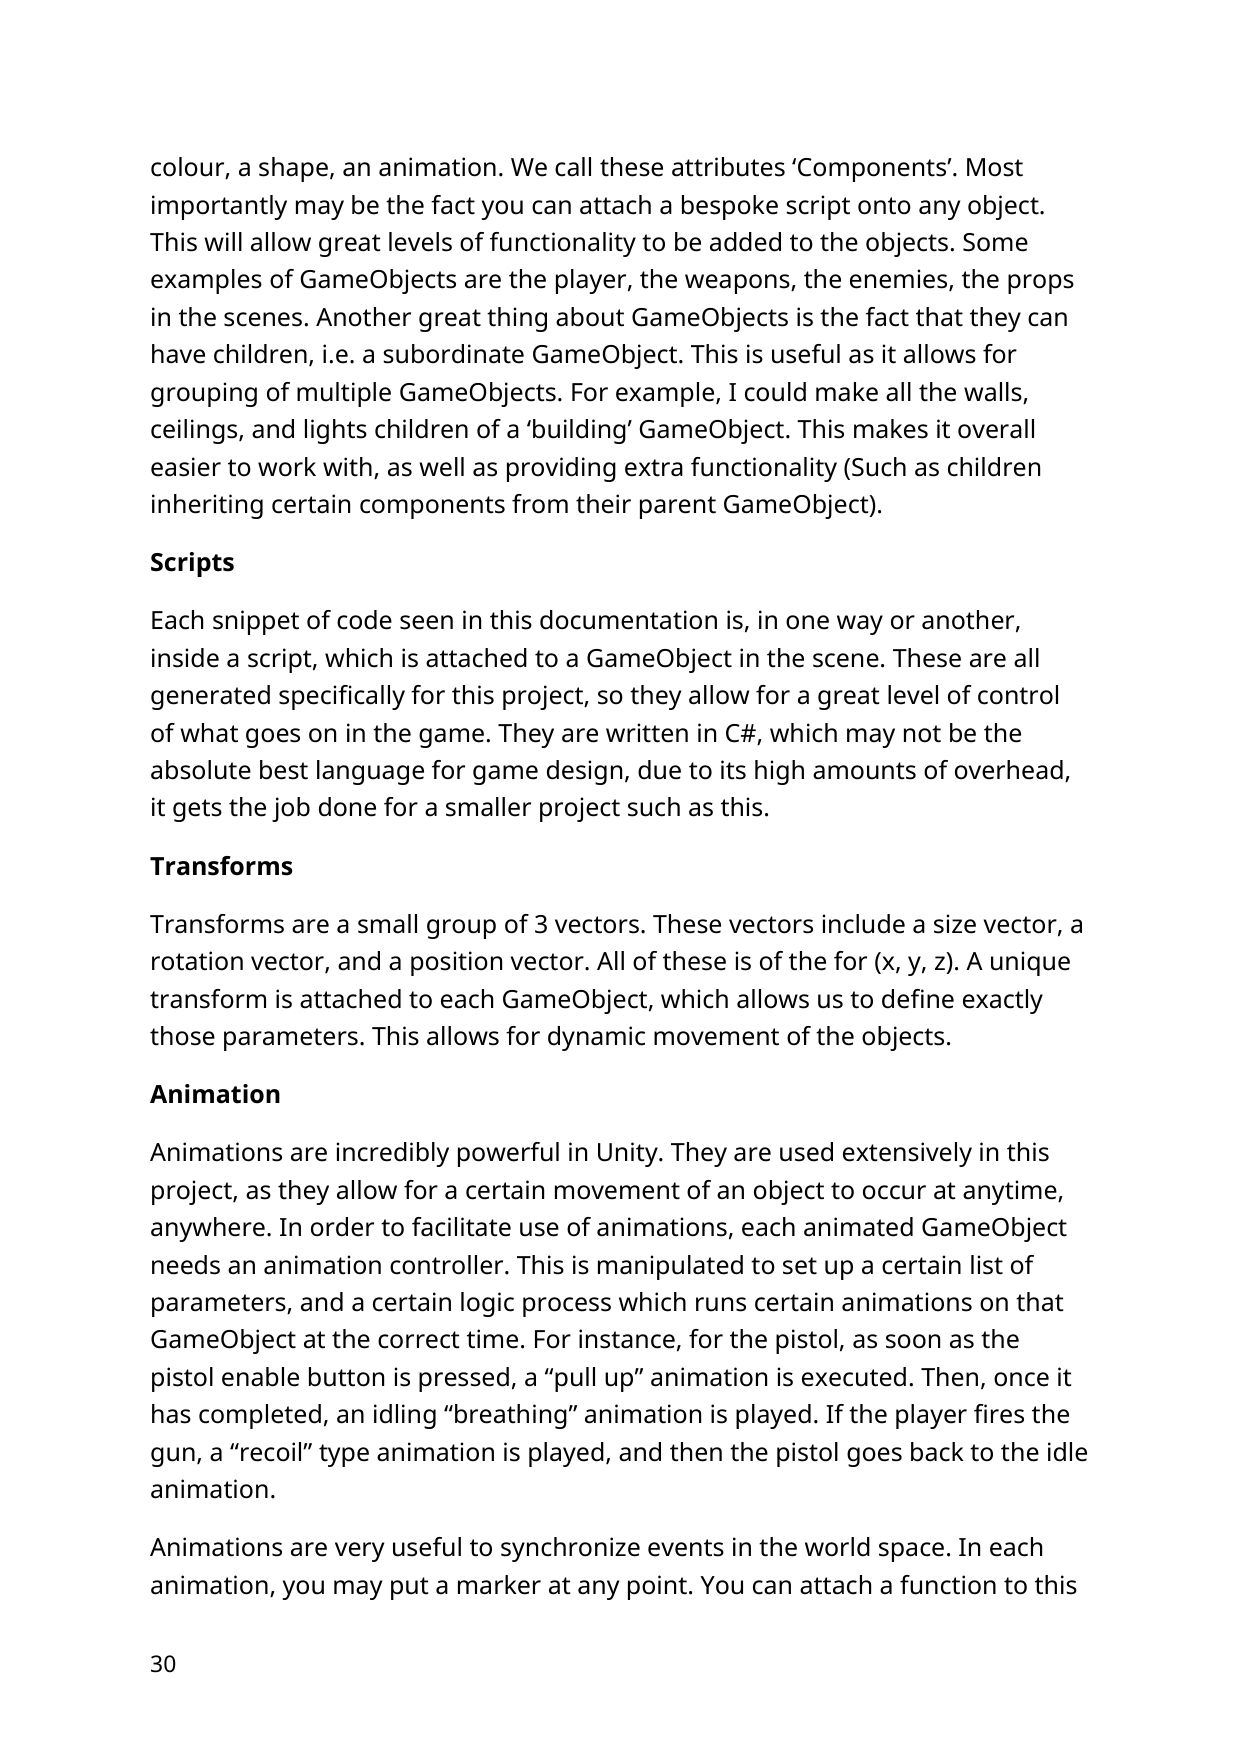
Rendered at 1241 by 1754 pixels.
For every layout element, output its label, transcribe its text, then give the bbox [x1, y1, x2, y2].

text Scripts [150, 545, 1090, 579]
text Transforms [150, 848, 1090, 882]
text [150, 150, 1090, 521]
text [150, 1530, 1090, 1601]
text Transforms are a small group of 3 vectors. These vectors include a size vector, a rotation vector, and a position vector. All of these is of the for (x, y, z). A unique transform is attached to each GameObject, which allows us to define exactly those parameters. This allows for dynamic movement of the objects. [150, 906, 1090, 1053]
text Animations are incredibly powerful in Unity. They are used extensively in this project, as they allow for a certain movement of an object to occur at anytime, anywhere. In order to facilitate use of animations, each animated GameObject needs an animation controller. This is manipulated to set up a certain list of parameters, and a certain logic process which runs certain animations on that GameObject at the correct time. For instance, for the pistol, as soon as the pistol enable button is pressed, a “pull up” animation is executed. Then, once it has completed, an idling “breathing” animation is played. If the player fires the gun, a “recoil” type animation is played, and then the pistol goes back to the idle animation. [150, 1135, 1090, 1506]
text Each snippet of code seen in this documentation is, in one way or another, inside a script, which is attached to a GameObject in the scene. These are all generated specifically for this project, so they allow for a great level of control of what goes on in the game. They are written in C#, which may not be the absolute best language for game design, due to its high amounts of overhead, it gets the job done for a smaller project such as this. [150, 603, 1090, 824]
text Animation [150, 1077, 1090, 1111]
